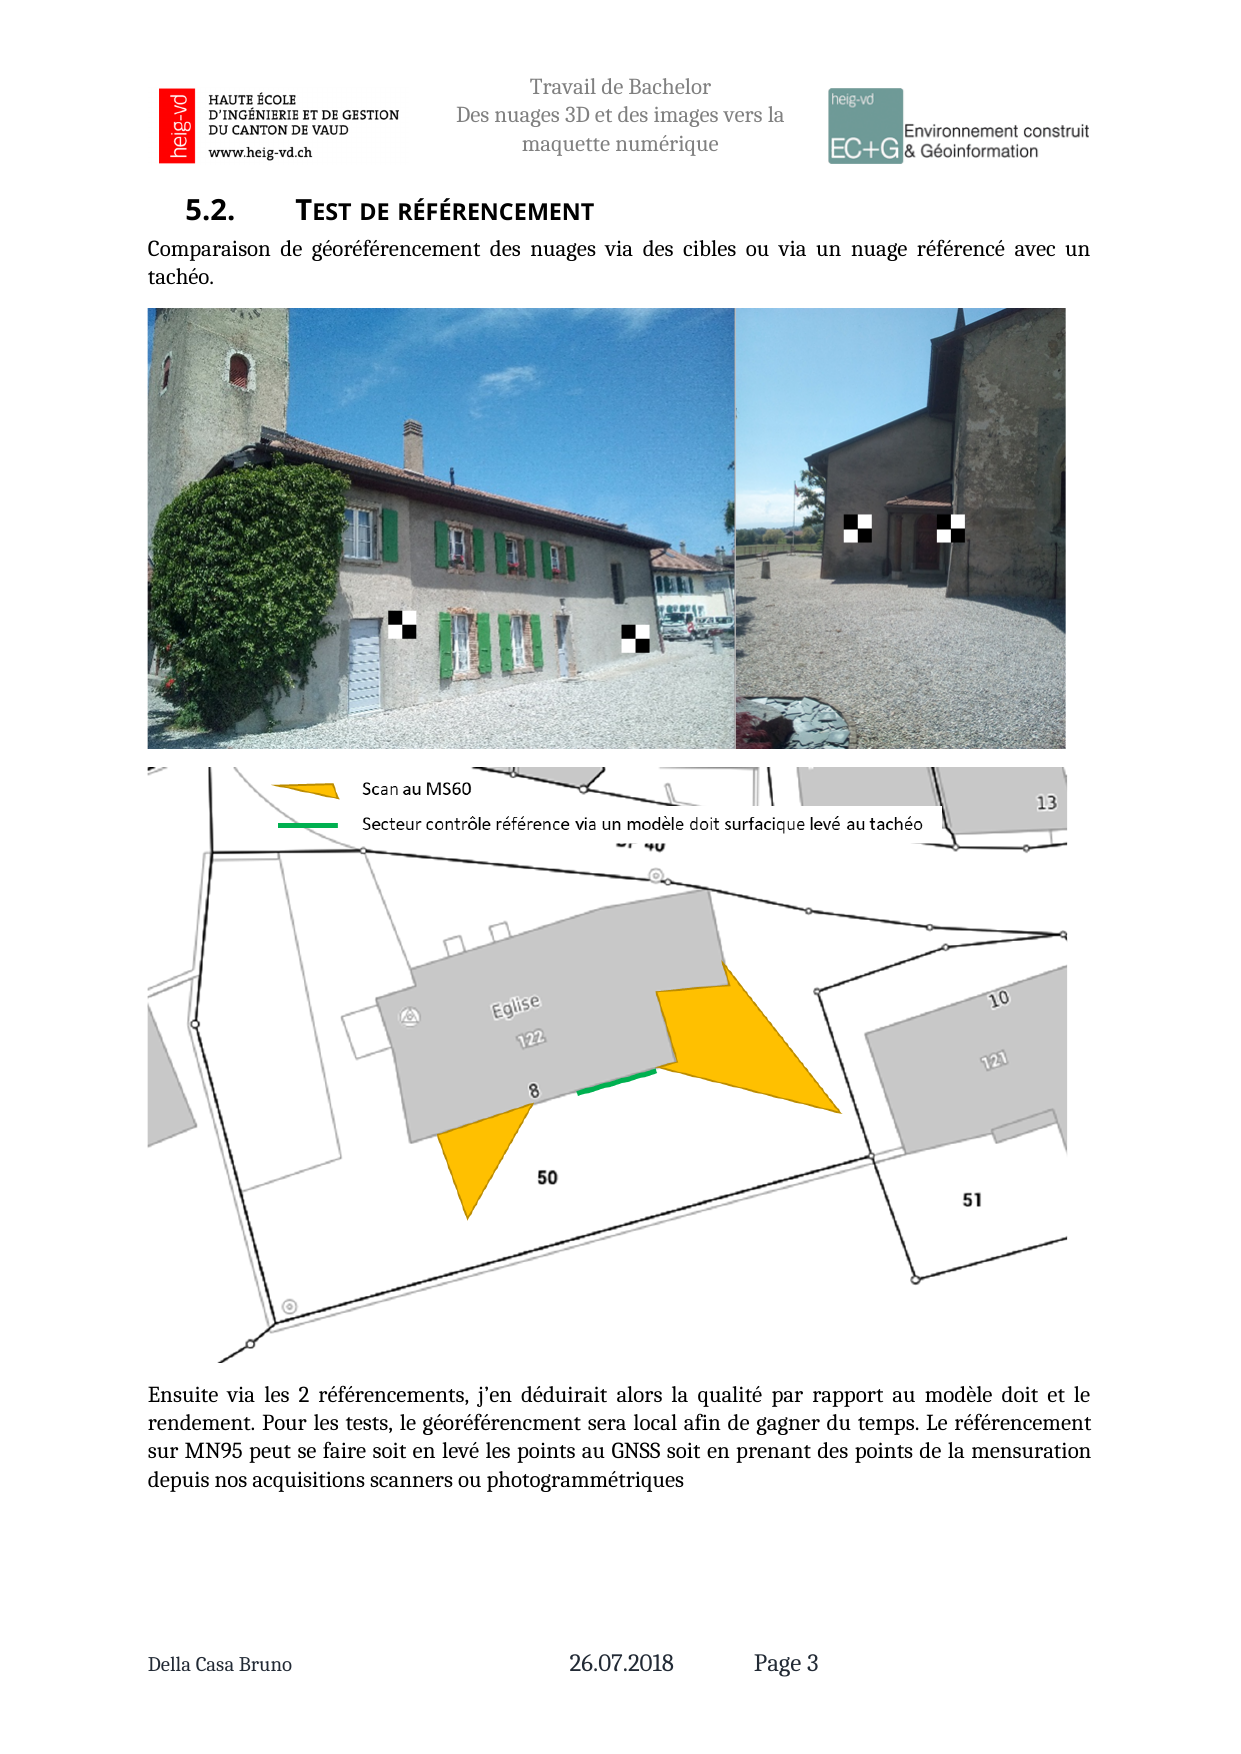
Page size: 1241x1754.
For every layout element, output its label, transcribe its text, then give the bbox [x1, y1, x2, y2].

picture [147, 87, 410, 165]
picture [827, 87, 1093, 165]
text Ensuite via les 2 référencements, j’en déduirait alors la qualité par rapport au modèle doit et le rendement. Pour les tests, le géoréférencment sera local afin de gagner du temps. Le référencement sur MN95 peut se faire soit en levé les points au GNSS soit en prenant des points de la mensuration depuis nos acquisitions scanners ou photogrammétriques [148, 1381, 1093, 1493]
picture [147, 767, 1068, 1363]
subtitle Test de référencement [185, 189, 1093, 229]
picture [147, 308, 1066, 749]
text Comparaison de géoréférencement des nuages via des cibles ou via un nuage référencé avec un tachéo. [148, 235, 1093, 290]
